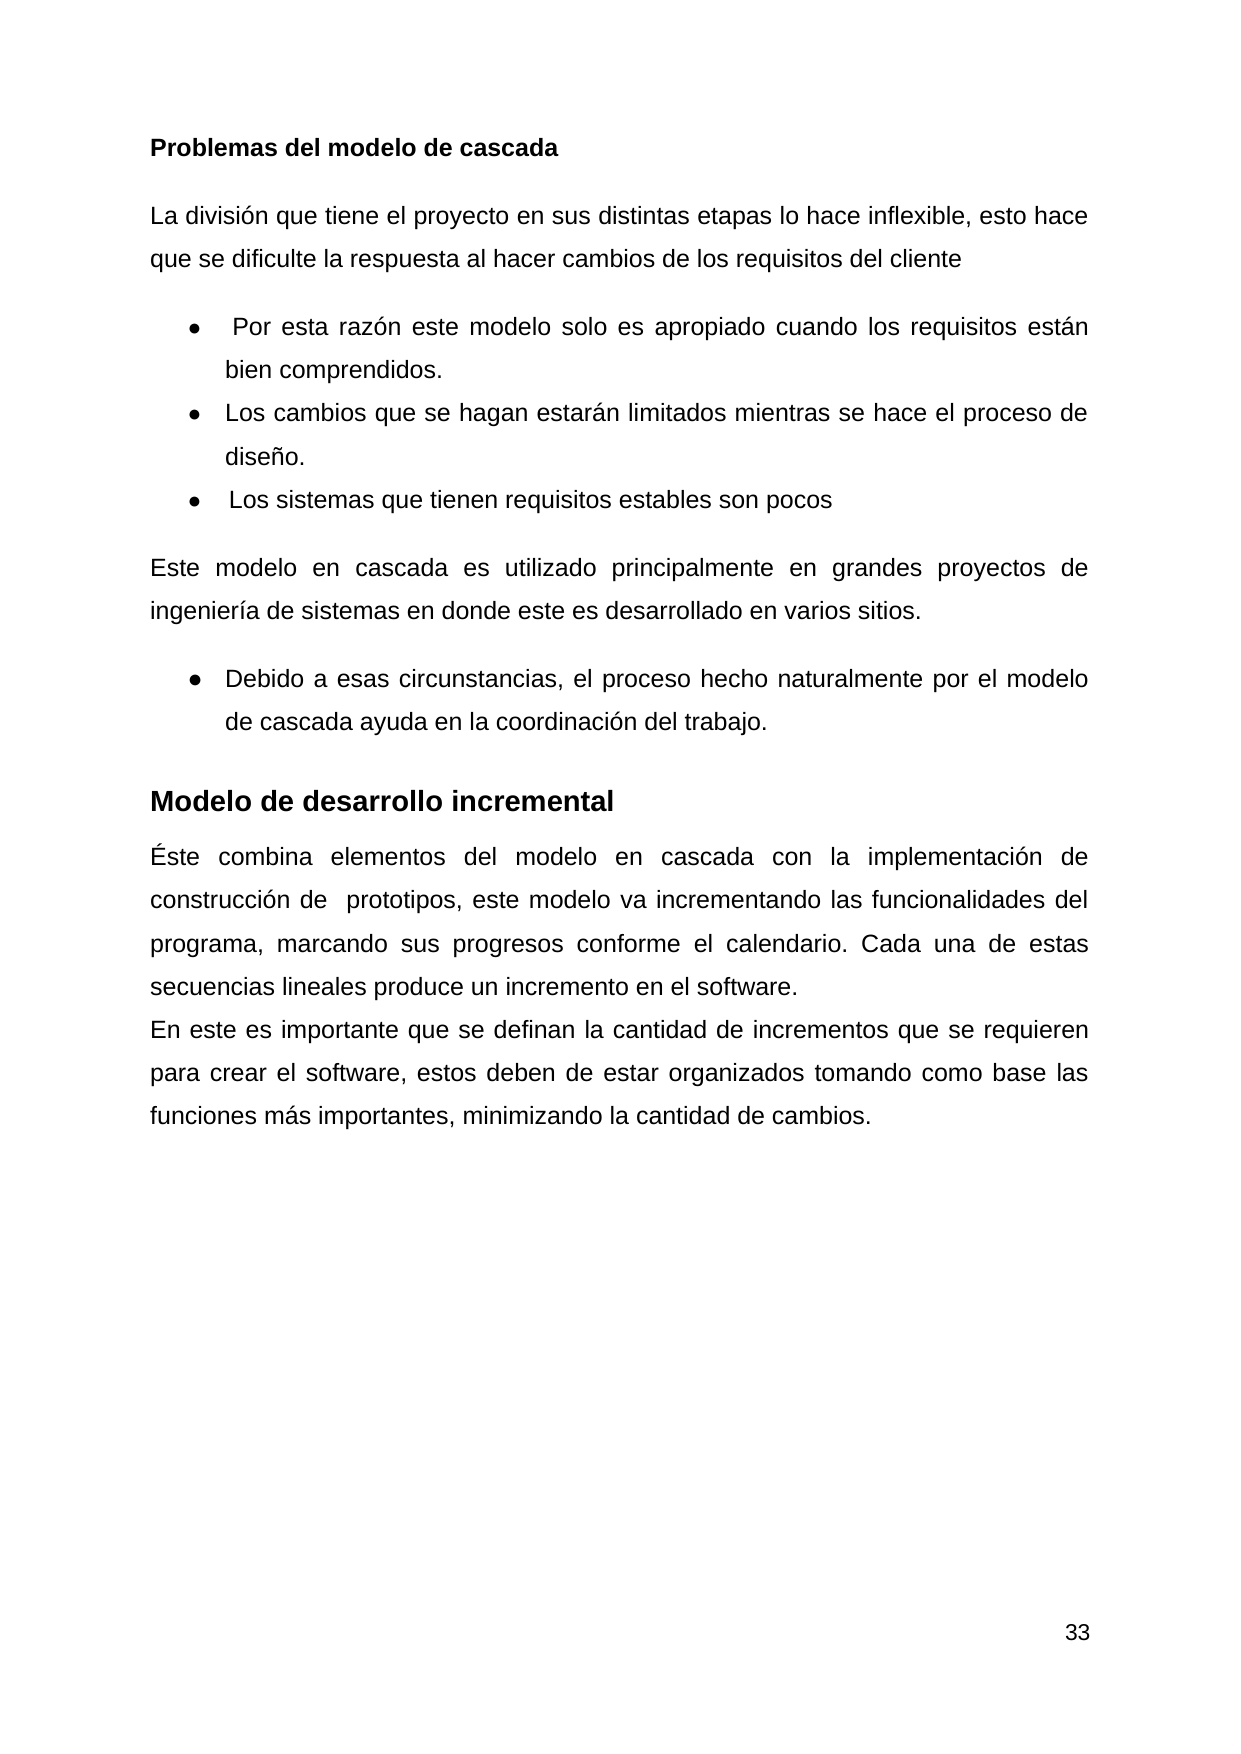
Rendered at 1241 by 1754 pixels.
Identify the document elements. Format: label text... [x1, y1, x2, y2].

text En este es importante que se definan la cantidad de incrementos que se requieren para crear el software, estos deben de estar organizados tomando como base las funciones más importantes, minimizando la cantidad de cambios. [150, 1015, 1090, 1130]
list Por esta razón este modelo solo es apropiado cuando los requisitos están bien comprendidos. [187, 312, 1090, 384]
list Debido a esas circunstancias, el proceso hecho naturalmente por el modelo de cascada ayuda en la coordinación del trabajo. [187, 664, 1090, 736]
subtitle Problemas del modelo de cascada [150, 133, 1090, 162]
list Los sistemas que tienen requisitos estables son pocos [187, 485, 1090, 513]
text Este modelo en cascada es utilizado principalmente en grandes proyectos de ingeniería de sistemas en donde este es desarrollado en varios sitios. [150, 553, 1090, 625]
subtitle Modelo de desarrollo incremental [150, 784, 1090, 817]
text La división que tiene el proyecto en sus distintas etapas lo hace inflexible, esto hace que se dificulte la respuesta al hacer cambios de los requisitos del cliente [150, 201, 1090, 273]
list Los cambios que se hagan estarán limitados mientras se hace el proceso de diseño. [187, 398, 1090, 470]
text Éste combina elementos del modelo en cascada con la implementación de construcción de prototipos, este modelo va incrementando las funcionalidades del programa, marcando sus progresos conforme el calendario. Cada una de estas secuencias lineales produce un incremento en el software. [150, 842, 1090, 1000]
